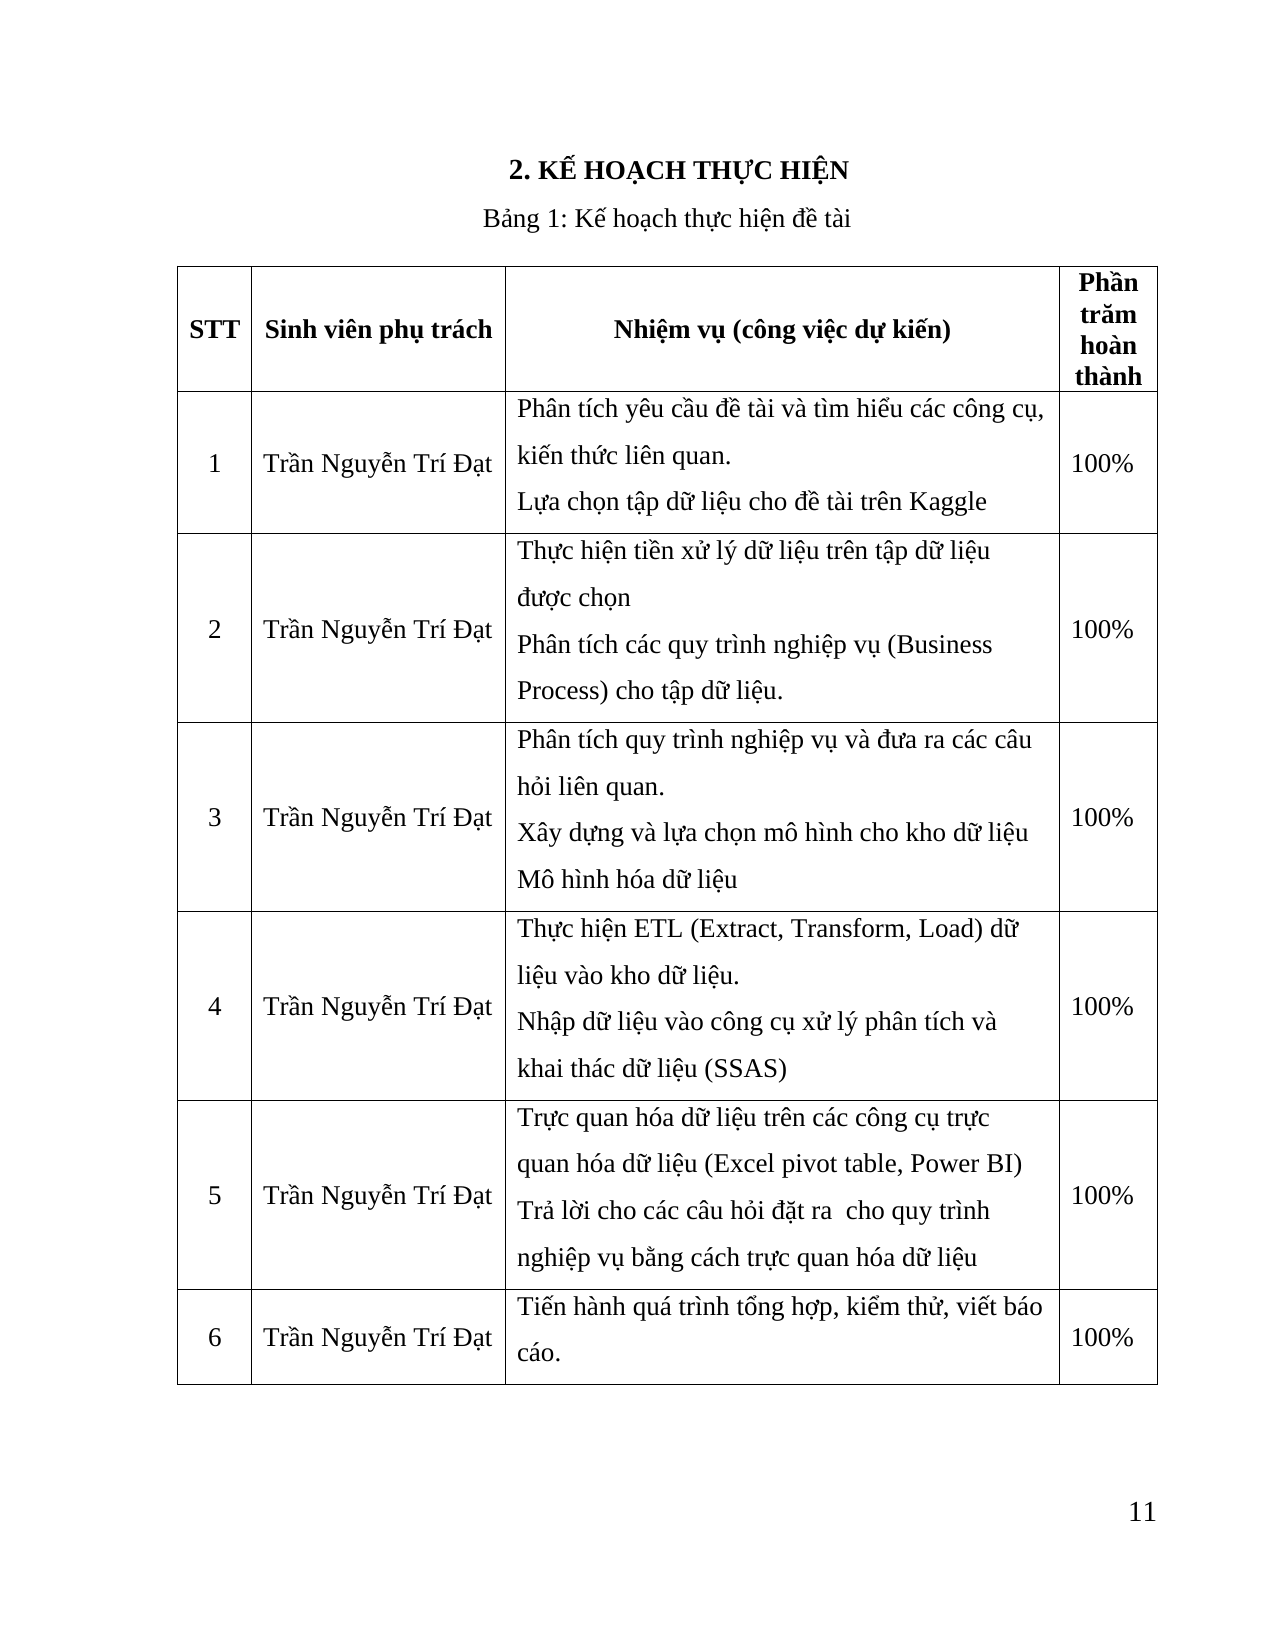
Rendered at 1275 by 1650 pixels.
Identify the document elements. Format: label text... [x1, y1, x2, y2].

table_cell 100% [1060, 534, 1157, 722]
table_cell 6 [178, 1290, 251, 1384]
table_cell 100% [1060, 912, 1157, 1100]
table_cell 3 [178, 723, 251, 911]
table_header Nhiệm vụ (công việc dự kiến) [506, 267, 1059, 391]
table_cell 4 [178, 912, 251, 1100]
table_cell Trực quan hóa dữ liệu trên các công cụ trực quan hóa dữ liệu (Excel pivot table, Power BI) Trả lời cho các câu hỏi đặt ra cho quy trình nghiệp vụ bằng cách trực quan hóa dữ liệu [506, 1101, 1059, 1289]
table_cell Trần Nguyễn Trí Đạt [252, 1101, 505, 1289]
text Bảng 1: Kế hoạch thực hiện đề tài [177, 202, 1157, 233]
table_cell Trần Nguyễn Trí Đạt [252, 1290, 505, 1384]
table_cell 100% [1060, 392, 1157, 533]
table_cell Thực hiện ETL (Extract, Transform, Load) dữ liệu vào kho dữ liệu. Nhập dữ liệu vào công cụ xử lý phân tích và khai thác dữ liệu (SSAS) [506, 912, 1059, 1100]
table_cell Phân tích quy trình nghiệp vụ và đưa ra các câu hỏi liên quan. Xây dựng và lựa chọn mô hình cho kho dữ liệu Mô hình hóa dữ liệu [506, 723, 1059, 911]
table_cell Trần Nguyễn Trí Đạt [252, 534, 505, 722]
table_cell Thực hiện tiền xử lý dữ liệu trên tập dữ liệu được chọn Phân tích các quy trình nghiệp vụ (Business Process) cho tập dữ liệu. [506, 534, 1059, 722]
table_cell Trần Nguyễn Trí Đạt [252, 392, 505, 533]
table_cell Trần Nguyễn Trí Đạt [252, 912, 505, 1100]
table_cell 100% [1060, 1101, 1157, 1289]
table_header Sinh viên phụ trách [252, 267, 505, 391]
table_cell Phân tích yêu cầu đề tài và tìm hiểu các công cụ, kiến thức liên quan. Lựa chọn tập dữ liệu cho đề tài trên Kaggle [506, 392, 1059, 533]
table_cell 5 [178, 1101, 251, 1289]
table_header STT [178, 267, 251, 391]
subtitle KẾ HOẠCH THỰC HIỆN [201, 152, 1157, 185]
table_cell 1 [178, 392, 251, 533]
table_header Phần trăm hoàn thành [1060, 267, 1157, 391]
table_cell Tiến hành quá trình tổng hợp, kiểm thử, viết báo cáo. [506, 1290, 1059, 1384]
table_cell 2 [178, 534, 251, 722]
table_cell Trần Nguyễn Trí Đạt [252, 723, 505, 911]
table_cell 100% [1060, 1290, 1157, 1384]
table_cell 100% [1060, 723, 1157, 911]
